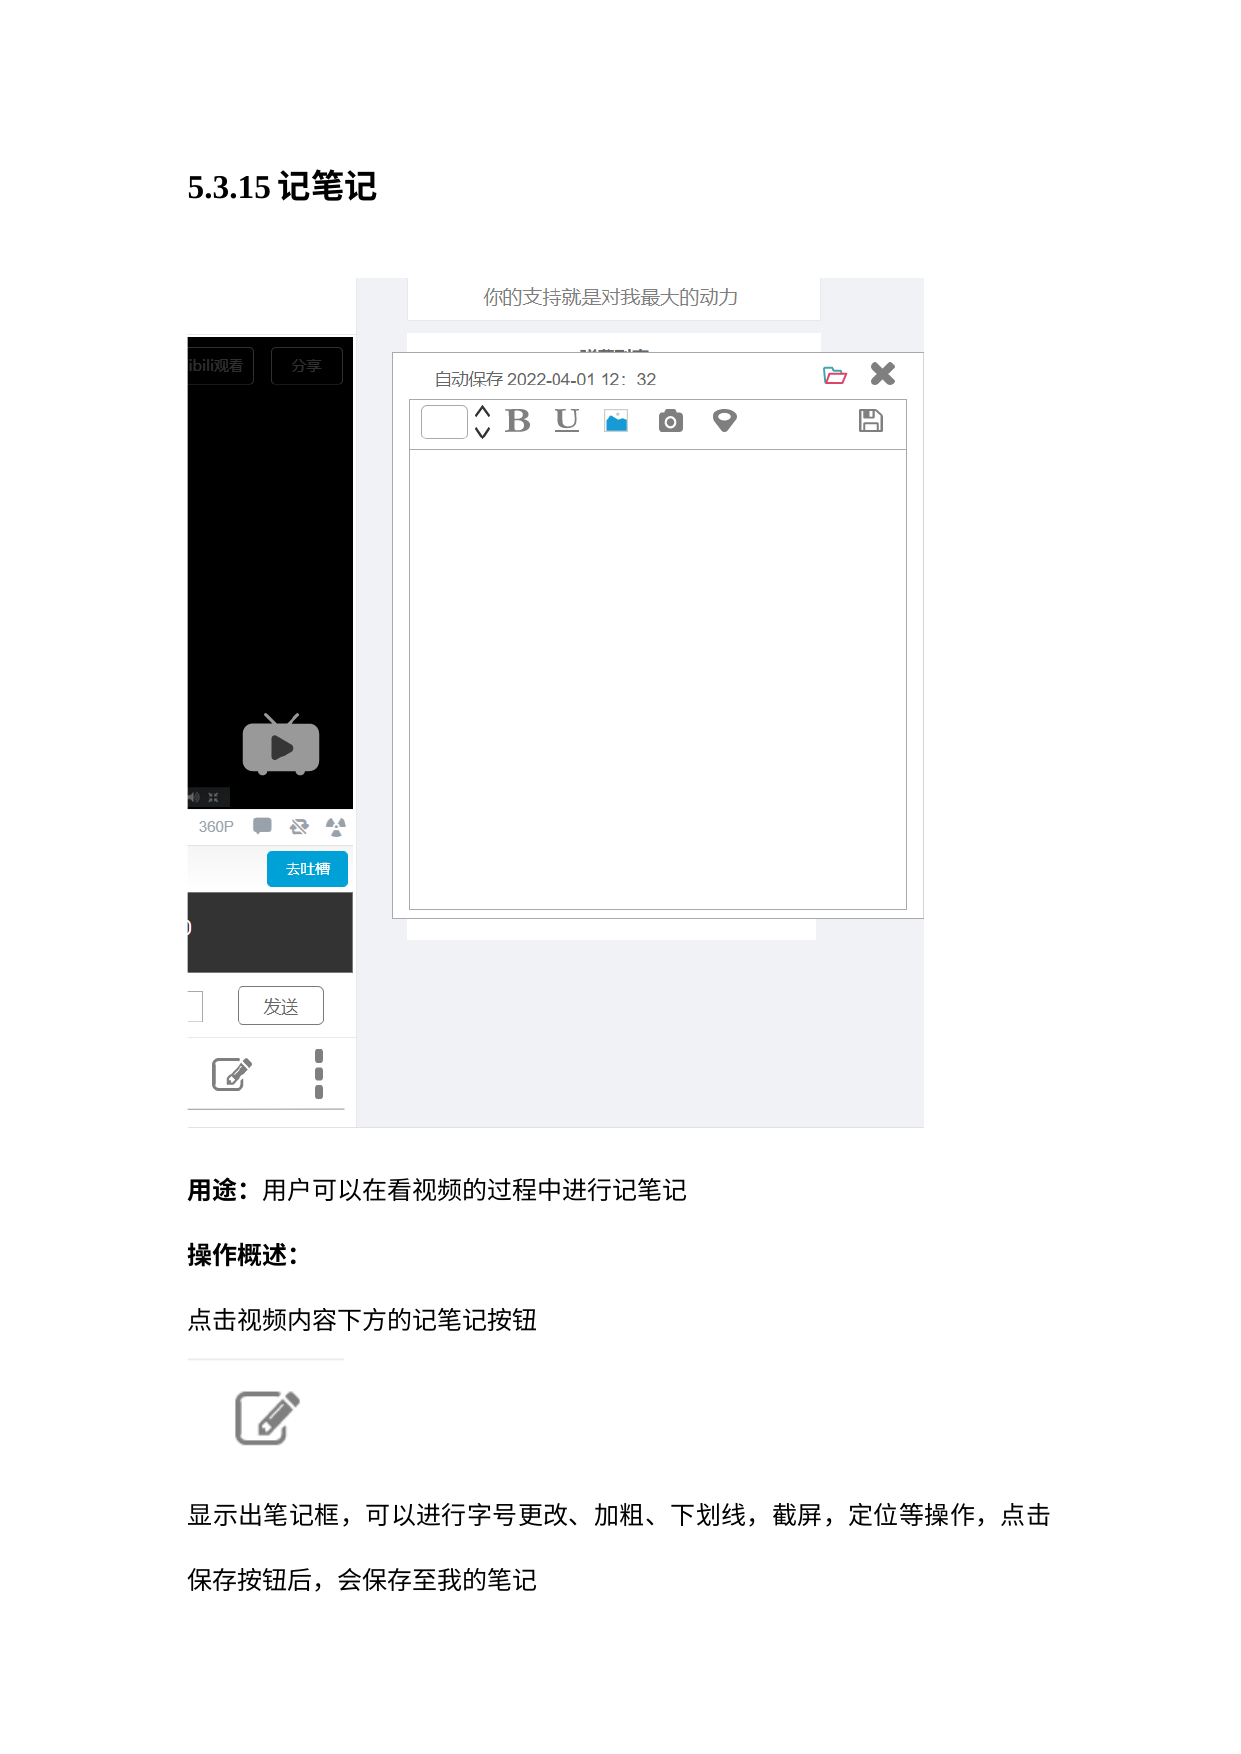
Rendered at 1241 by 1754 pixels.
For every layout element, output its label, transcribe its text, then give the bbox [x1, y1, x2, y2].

text 显示出笔记框，可以进行字号更改、加粗、下划线，截屏，定位等操作，点击保存按钮后，会保存至我的笔记 [187, 1481, 1053, 1611]
text 操作概述： [187, 1221, 1053, 1286]
text 用途：用户可以在看视频的过程中进行记笔记 [187, 1156, 1053, 1221]
picture [187, 1351, 344, 1472]
text 点击视频内容下方的记笔记按钮 [187, 1286, 1053, 1351]
subtitle 5.3.15记笔记 [187, 152, 1053, 217]
picture [187, 278, 924, 1128]
